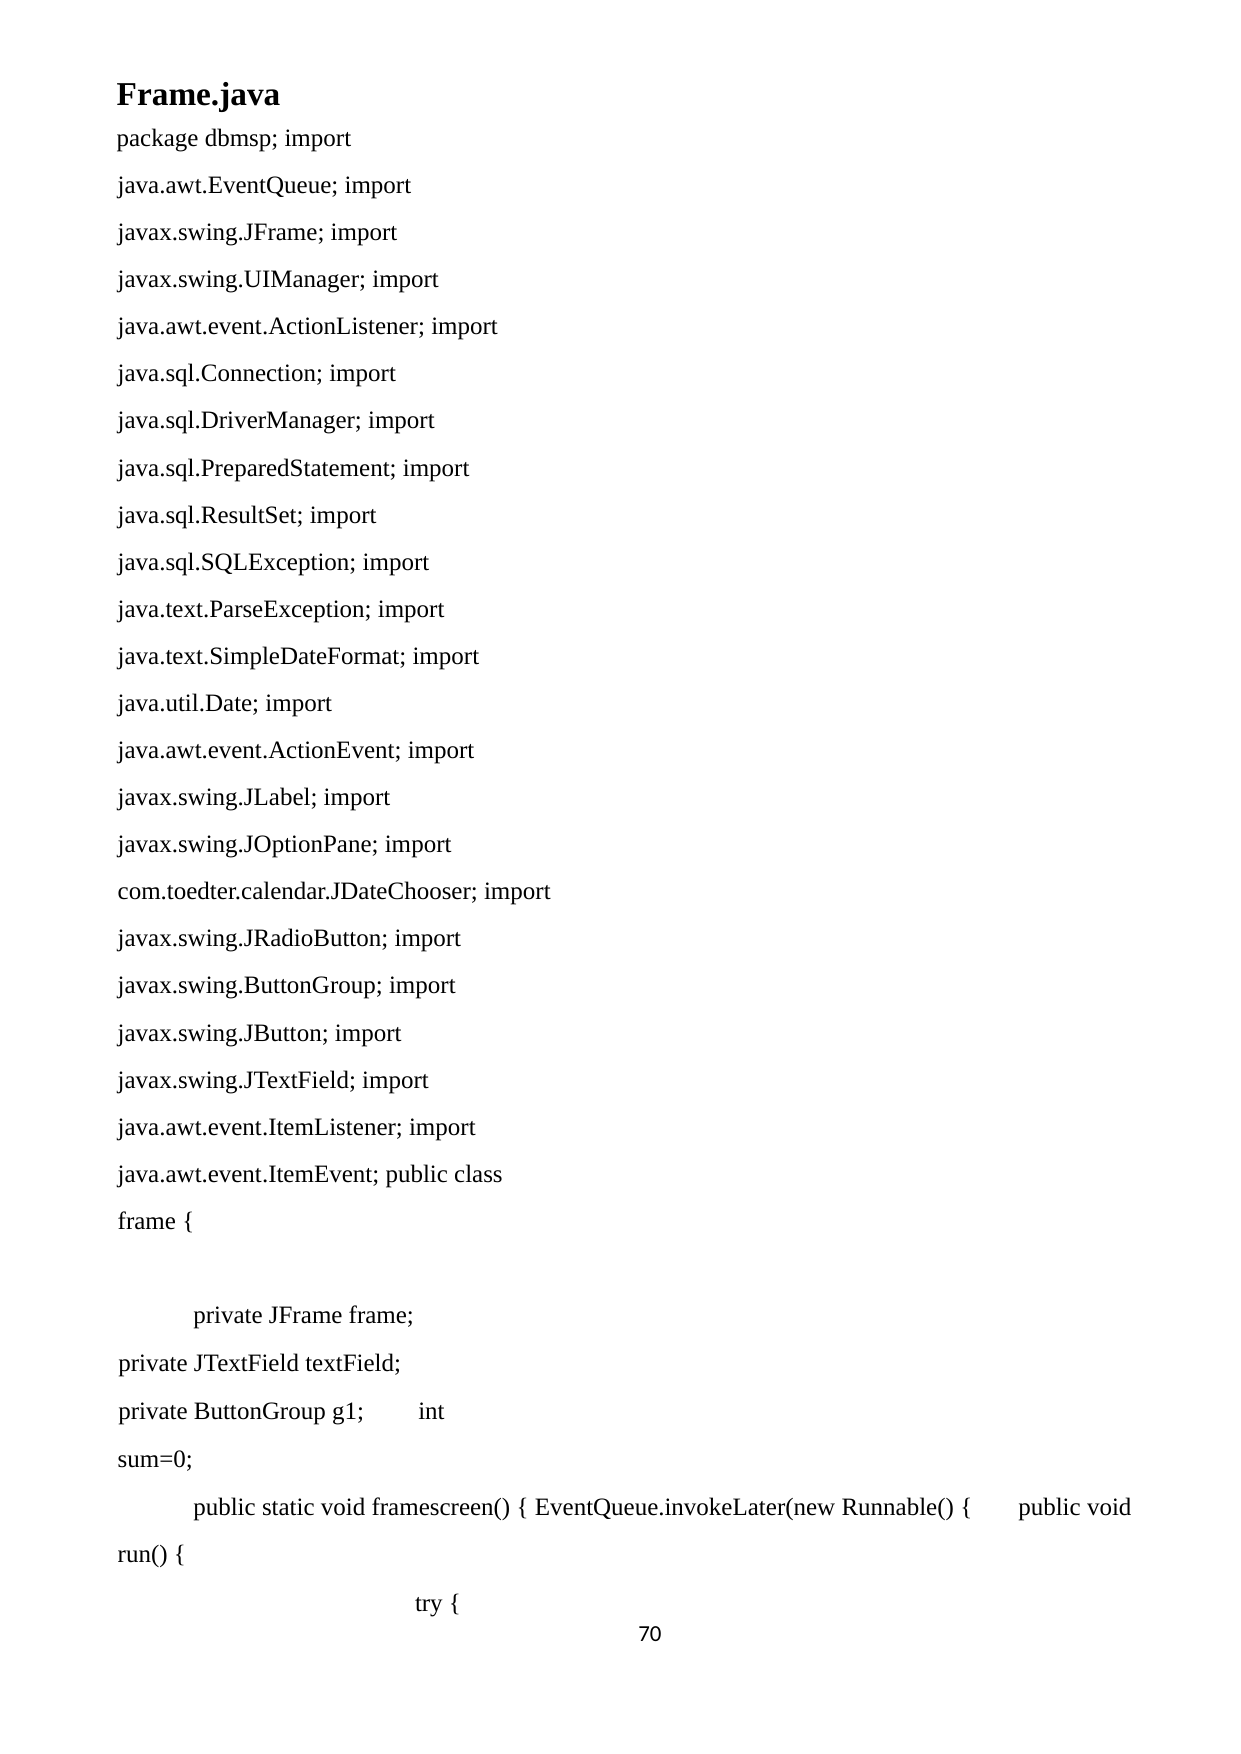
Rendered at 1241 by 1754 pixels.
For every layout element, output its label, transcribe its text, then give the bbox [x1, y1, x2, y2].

text try { [118, 1588, 1189, 1616]
subtitle Frame.java [116, 74, 1189, 112]
text private JFrame frame; private JTextField textField; private ButtonGroup g1; int sum=0; [116, 1300, 478, 1473]
text public static void framescreen() { EventQueue.invokeLater(new Runnable() { public void run() { [116, 1492, 1183, 1568]
text package dbmsp; import java.awt.EventQueue; import javax.swing.JFrame; import javax.swing.UIManager; import java.awt.event.ActionListener; import java.sql.Connection; import java.sql.DriverManager; import java.sql.PreparedStatement; import java.sql.ResultSet; import java.sql.SQLException; import java.text.ParseException; import java.text.SimpleDateFormat; import java.util.Date; import java.awt.event.ActionEvent; import javax.swing.JLabel; import javax.swing.JOptionPane; import com.toedter.calendar.JDateChooser; import javax.swing.JRadioButton; import javax.swing.ButtonGroup; import javax.swing.JButton; import javax.swing.JTextField; import java.awt.event.ItemListener; import java.awt.event.ItemEvent; public class frame { [116, 123, 553, 1235]
